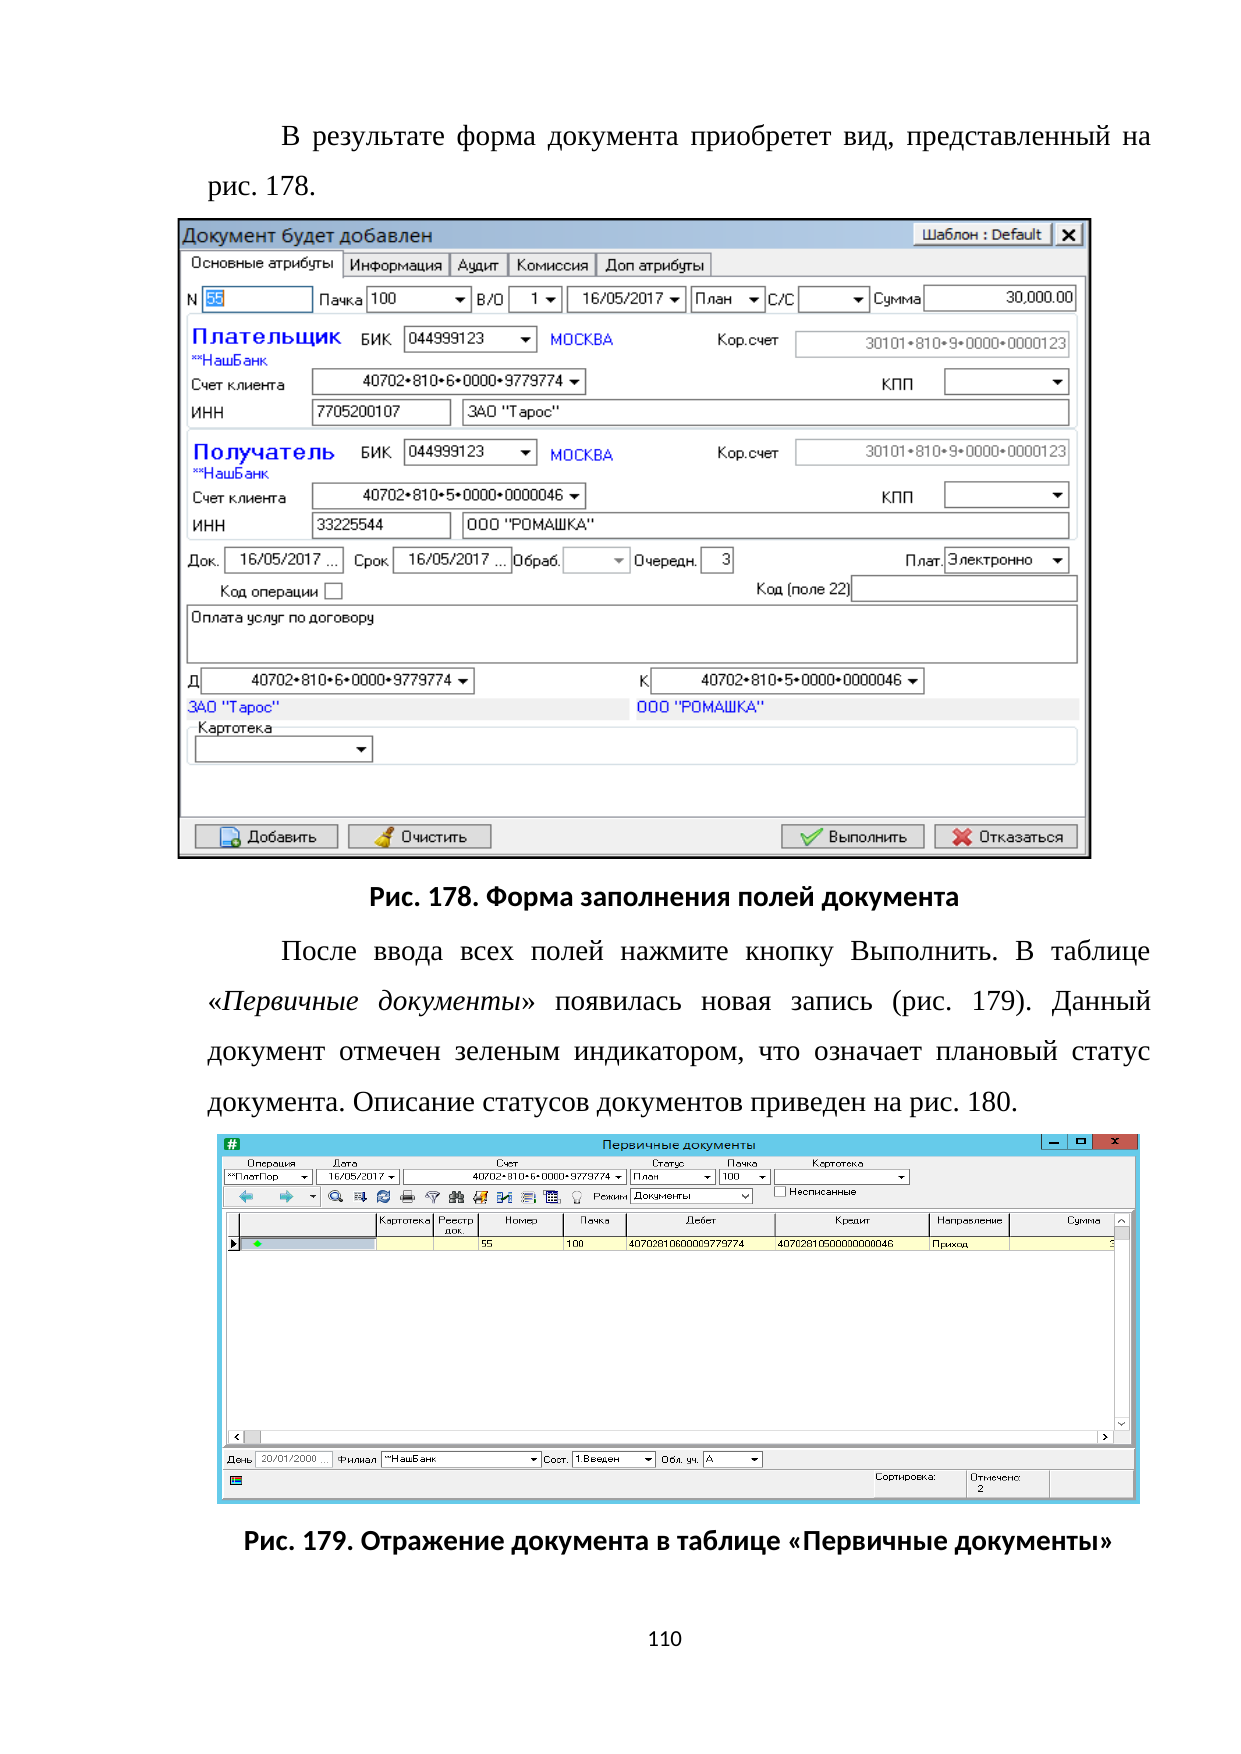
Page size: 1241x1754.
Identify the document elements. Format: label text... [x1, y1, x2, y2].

text Рис. 178. Форма заполнения полей документа [177, 878, 1152, 913]
text После ввода всех полей нажмите кнопку Выполнить. В таблице «Первичные документы» появилась новая запись (рис. 179). Данный документ отмечен зеленым индикатором, что означает плановый статус документа. Описание статусов документов приведен на рис. 180. [207, 933, 1152, 1117]
picture [217, 1134, 1140, 1504]
picture [177, 218, 1092, 859]
text В результате форма документа приобретет вид, представленный на рис. 178. [207, 118, 1152, 202]
